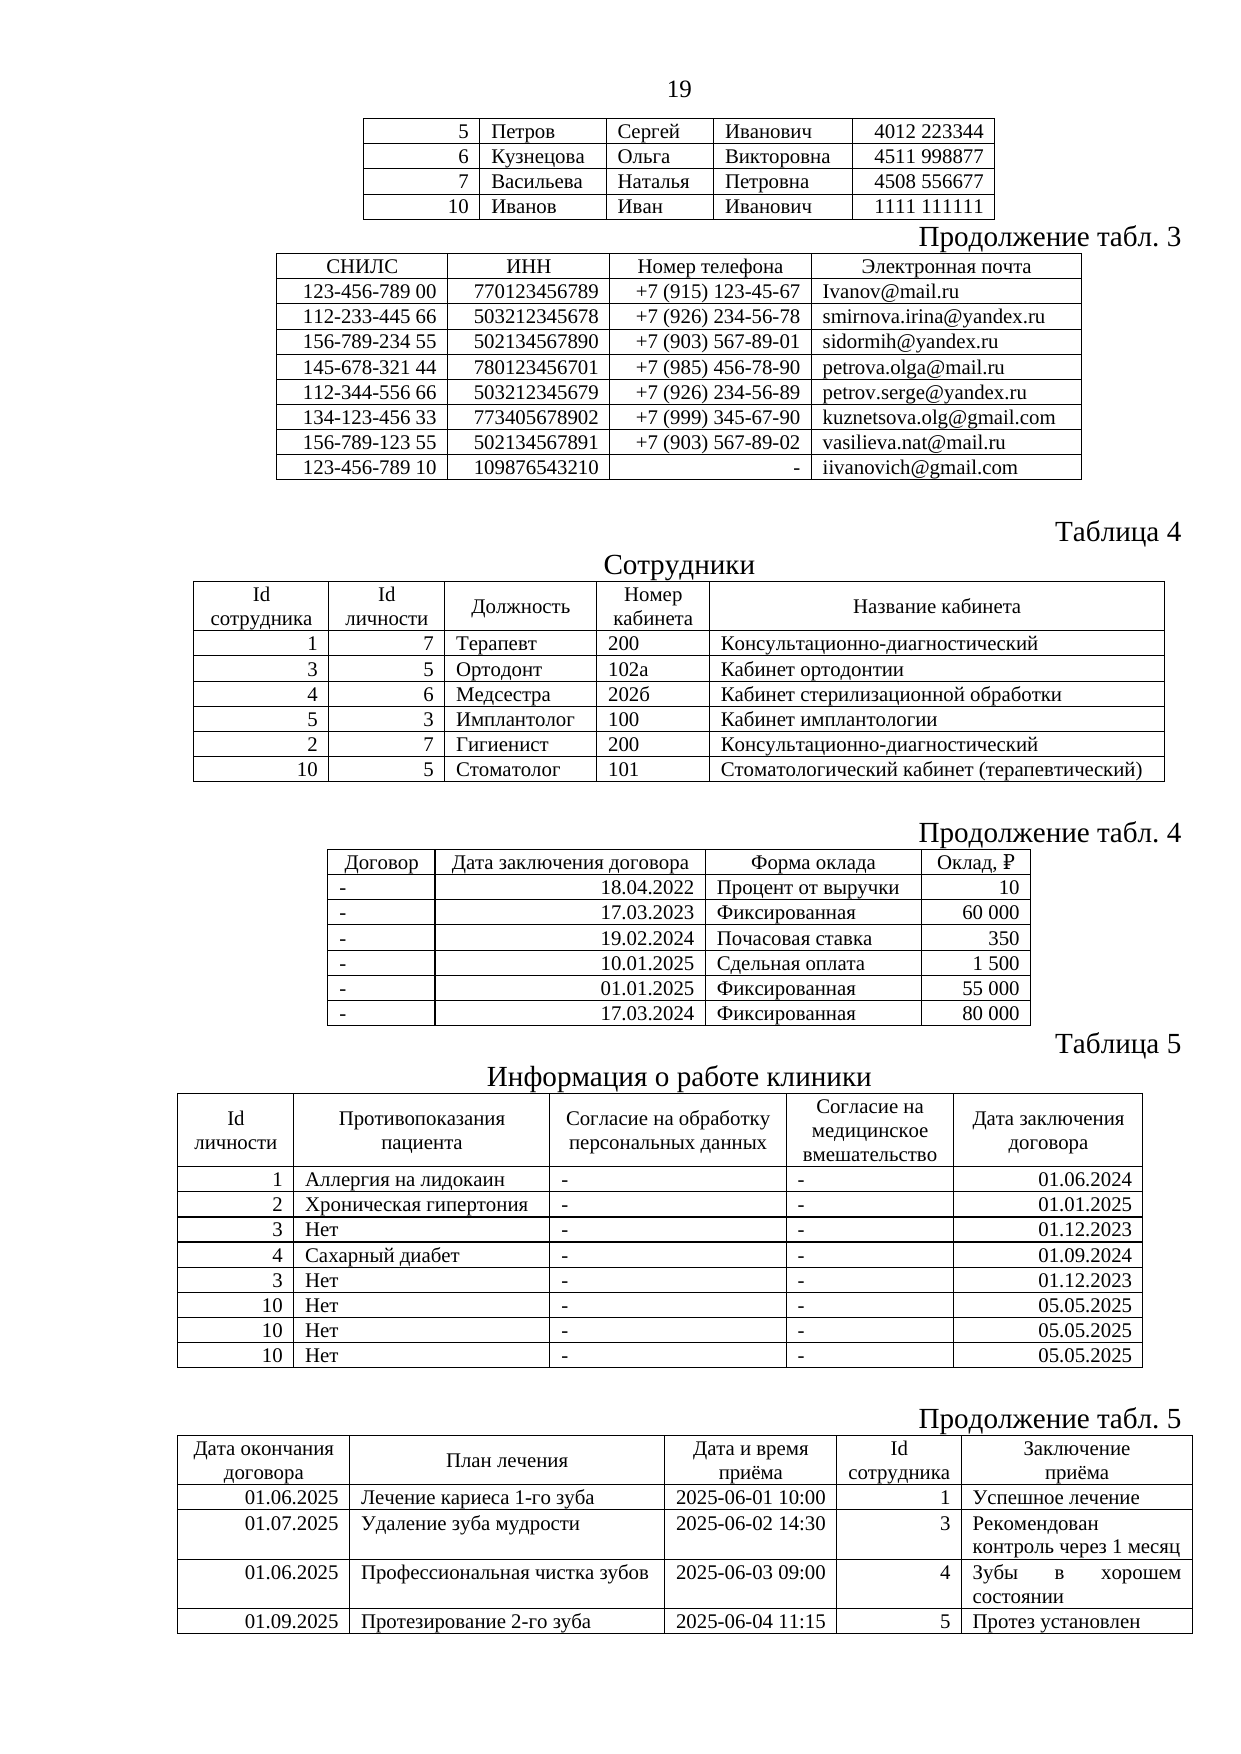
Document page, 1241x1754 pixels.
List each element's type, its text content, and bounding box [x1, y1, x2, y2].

table_cell 2025-06-03 09:00 [665, 1560, 836, 1608]
table_cell Нет [294, 1343, 549, 1367]
table_cell Терапевт [445, 631, 596, 655]
table_cell Стоматолог [445, 757, 596, 781]
table_cell Протезирование 2-го зуба [350, 1609, 664, 1633]
table_header Название кабинета [710, 582, 1164, 630]
table_cell +7 (926) 234-56-78 [610, 304, 811, 328]
table_cell +7 (903) 567-89-02 [610, 430, 811, 454]
table_cell 5 [364, 119, 479, 143]
table_cell 17.03.2023 [436, 900, 705, 924]
text Таблица 5 [177, 1026, 1181, 1059]
table_cell 123-456-789 00 [277, 279, 447, 303]
table_cell Хроническая гипертония [294, 1192, 549, 1216]
table_cell - [550, 1293, 786, 1317]
table_cell Удаление зуба мудрости [350, 1510, 664, 1558]
table_cell 1 [178, 1167, 293, 1191]
table_cell Ортодонт [445, 656, 596, 681]
table_cell Нет [294, 1318, 549, 1342]
table_cell 55 000 [922, 976, 1030, 1000]
table_cell - [550, 1167, 786, 1191]
table_cell - [787, 1318, 953, 1342]
table_cell iivanovich@gmail.com [812, 455, 1081, 479]
table_cell - [328, 875, 434, 899]
table_cell Процент от выручки [706, 875, 921, 899]
table_cell Гигиенист [445, 732, 596, 756]
table_header План лечения [350, 1436, 664, 1484]
table_cell 01.01.2025 [954, 1192, 1142, 1216]
text Продолжение табл. 4 [177, 816, 1181, 849]
table_cell - [328, 1001, 434, 1025]
table_cell Зубы в хорошем состоянии [962, 1560, 1192, 1608]
table_cell - [328, 925, 434, 949]
table_cell - [550, 1268, 786, 1292]
table_cell Консультационно-диагностический [710, 631, 1164, 655]
table_cell petrova.olga@mail.ru [812, 355, 1081, 379]
table_cell 112-344-556 66 [277, 380, 447, 404]
table_header Номер телефона [610, 254, 811, 278]
table_cell 2025-06-02 14:30 [665, 1510, 836, 1558]
table_cell 10 [178, 1293, 293, 1317]
table_cell 350 [922, 925, 1030, 949]
table_cell Иванов [480, 195, 606, 218]
table_cell 01.06.2025 [178, 1560, 349, 1608]
table_cell 19.02.2024 [436, 925, 705, 949]
table_cell 05.05.2025 [954, 1318, 1142, 1342]
table_cell 2025-06-04 11:15 [665, 1609, 836, 1633]
table_cell Васильева [480, 169, 606, 193]
table_cell Иван [607, 195, 713, 218]
table_cell 1 [837, 1485, 961, 1509]
text Информация о работе клиники [177, 1059, 1181, 1093]
table_cell Имплантолог [445, 707, 596, 731]
table_cell 05.05.2025 [954, 1343, 1142, 1367]
table_header Оклад, ₽ [922, 850, 1030, 874]
table_cell - [787, 1218, 953, 1241]
table_cell sidormih@yandex.ru [812, 330, 1081, 353]
table_cell 10.01.2025 [436, 951, 705, 974]
table_cell 4 [837, 1560, 961, 1608]
table_cell 7 [364, 169, 479, 193]
table_cell 10 [178, 1343, 293, 1367]
table_cell - [787, 1167, 953, 1191]
table_cell 4 [194, 682, 328, 706]
table_cell 503212345678 [448, 304, 609, 328]
table_cell - [787, 1293, 953, 1317]
table_cell 05.05.2025 [954, 1293, 1142, 1317]
table_cell 2 [194, 732, 328, 756]
table_cell 5 [329, 656, 444, 681]
table_cell Кузнецова [480, 144, 606, 168]
table_header Id сотрудника [837, 1436, 961, 1484]
table_cell Ivanov@mail.ru [812, 279, 1081, 303]
table_header Дата заключения договора [436, 850, 705, 874]
table_header Форма оклада [706, 850, 921, 874]
table_cell 503212345679 [448, 380, 609, 404]
table_cell 109876543210 [448, 455, 609, 479]
table_cell 01.12.2023 [954, 1268, 1142, 1292]
table_cell 100 [597, 707, 709, 731]
table_header Дата заключения договора [954, 1094, 1142, 1166]
table_cell 4508 556677 [853, 169, 994, 193]
table_cell 3 [178, 1268, 293, 1292]
table_header Id личности [329, 582, 444, 630]
table_cell Сдельная оплата [706, 951, 921, 974]
table_cell 502134567891 [448, 430, 609, 454]
table_cell Петров [480, 119, 606, 143]
table_cell Медсестра [445, 682, 596, 706]
table_cell 200 [597, 631, 709, 655]
table_cell 5 [194, 707, 328, 731]
table_cell 770123456789 [448, 279, 609, 303]
table_cell Викторовна [714, 144, 852, 168]
table_cell 60 000 [922, 900, 1030, 924]
table_cell 1 [194, 631, 328, 655]
table_cell 102а [597, 656, 709, 681]
table_cell Успешное лечение [962, 1485, 1192, 1509]
table_cell Кабинет ортодонтии [710, 656, 1164, 681]
table_cell Иванович [714, 195, 852, 218]
table_header Электронная почта [812, 254, 1081, 278]
table_cell Фиксированная [706, 976, 921, 1000]
table_cell 1111 111111 [853, 195, 994, 218]
table_cell 01.09.2025 [178, 1609, 349, 1633]
table_header Противопоказания пациента [294, 1094, 549, 1166]
table_cell 2025-06-01 10:00 [665, 1485, 836, 1509]
table_cell 3 [178, 1218, 293, 1241]
table_cell +7 (903) 567-89-01 [610, 330, 811, 353]
table_cell Лечение кариеса 1-го зуба [350, 1485, 664, 1509]
table_header Заключение приёма [962, 1436, 1192, 1484]
table_cell - [328, 900, 434, 924]
table_cell Иванович [714, 119, 852, 143]
table_cell 3 [837, 1510, 961, 1558]
table_cell kuznetsova.olg@gmail.com [812, 405, 1081, 429]
table_cell Аллергия на лидокаин [294, 1167, 549, 1191]
table_cell Сергей [607, 119, 713, 143]
table_cell 5 [837, 1609, 961, 1633]
table_cell Петровна [714, 169, 852, 193]
table_cell 3 [329, 707, 444, 731]
table_header Должность [445, 582, 596, 630]
table_cell 80 000 [922, 1001, 1030, 1025]
table_header Согласие на медицинское вмешательство [787, 1094, 953, 1166]
table_cell 3 [194, 656, 328, 681]
table_cell Кабинет стерилизационной обработки [710, 682, 1164, 706]
table_cell Кабинет имплантологии [710, 707, 1164, 731]
table_cell 10 [922, 875, 1030, 899]
table_cell 4511 998877 [853, 144, 994, 168]
table_cell - [787, 1243, 953, 1267]
table_cell 01.07.2025 [178, 1510, 349, 1558]
table_header Дата и время приёма [665, 1436, 836, 1484]
table_cell 7 [329, 631, 444, 655]
table_cell 156-789-234 55 [277, 330, 447, 353]
table_cell 112-233-445 66 [277, 304, 447, 328]
table_header Согласие на обработку персональных данных [550, 1094, 786, 1166]
table_cell - [328, 976, 434, 1000]
table_header Дата окончания договора [178, 1436, 349, 1484]
table_cell 01.06.2025 [178, 1485, 349, 1509]
table_cell - [787, 1268, 953, 1292]
table_cell Профессиональная чистка зубов [350, 1560, 664, 1608]
table_cell petrov.serge@yandex.ru [812, 380, 1081, 404]
table_cell - [787, 1343, 953, 1367]
table_cell 01.09.2024 [954, 1243, 1142, 1267]
table_header ИНН [448, 254, 609, 278]
table_cell 202б [597, 682, 709, 706]
table_cell +7 (915) 123-45-67 [610, 279, 811, 303]
table_cell 101 [597, 757, 709, 781]
table_cell 01.06.2024 [954, 1167, 1142, 1191]
table_cell 134-123-456 33 [277, 405, 447, 429]
table_cell Фиксированная [706, 900, 921, 924]
table_cell Стоматологический кабинет (терапевтический) [710, 757, 1164, 781]
table_cell 10 [194, 757, 328, 781]
table_header Номер кабинета [597, 582, 709, 630]
text Сотрудники [177, 547, 1181, 581]
table_cell Нет [294, 1293, 549, 1317]
text Таблица 4 [177, 514, 1181, 547]
table_cell +7 (926) 234-56-89 [610, 380, 811, 404]
table_cell 01.01.2025 [436, 976, 705, 1000]
table_cell - [787, 1192, 953, 1216]
table_cell 6 [329, 682, 444, 706]
table_cell Протез установлен [962, 1609, 1192, 1633]
table_cell 6 [364, 144, 479, 168]
table_cell - [550, 1243, 786, 1267]
table_cell Ольга [607, 144, 713, 168]
table_cell 123-456-789 10 [277, 455, 447, 479]
table_cell 17.03.2024 [436, 1001, 705, 1025]
table_cell 4012 223344 [853, 119, 994, 143]
table_header Id сотрудника [194, 582, 328, 630]
table_cell 01.12.2023 [954, 1218, 1142, 1241]
table_cell - [550, 1192, 786, 1216]
table_cell 10 [178, 1318, 293, 1342]
table_header СНИЛС [277, 254, 447, 278]
table_cell smirnova.irina@yandex.ru [812, 304, 1081, 328]
table_header Договор [328, 850, 434, 874]
table_cell 2 [178, 1192, 293, 1216]
text Продолжение табл. 3 [177, 219, 1181, 253]
table_header Id личности [178, 1094, 293, 1166]
table_cell +7 (999) 345-67-90 [610, 405, 811, 429]
table_cell Нет [294, 1218, 549, 1241]
table_cell +7 (985) 456-78-90 [610, 355, 811, 379]
table_cell Консультационно-диагностический [710, 732, 1164, 756]
text Продолжение табл. 5 [177, 1402, 1181, 1435]
table_cell - [550, 1343, 786, 1367]
table_cell - [550, 1218, 786, 1241]
table_cell - [610, 455, 811, 479]
table_cell 4 [178, 1243, 293, 1267]
table_cell - [550, 1318, 786, 1342]
table_cell - [328, 951, 434, 974]
table_cell 5 [329, 757, 444, 781]
table_cell 10 [364, 195, 479, 218]
table_cell 156-789-123 55 [277, 430, 447, 454]
table_cell 1 500 [922, 951, 1030, 974]
table_cell 145-678-321 44 [277, 355, 447, 379]
table_cell Фиксированная [706, 1001, 921, 1025]
table_cell Нет [294, 1268, 549, 1292]
table_cell Сахарный диабет [294, 1243, 549, 1267]
table_cell 780123456701 [448, 355, 609, 379]
table_cell Рекомендован контроль через 1 месяц [962, 1510, 1192, 1558]
table_cell 773405678902 [448, 405, 609, 429]
table_cell Почасовая ставка [706, 925, 921, 949]
table_cell Наталья [607, 169, 713, 193]
table_cell 200 [597, 732, 709, 756]
table_cell 7 [329, 732, 444, 756]
table_cell vasilieva.nat@mail.ru [812, 430, 1081, 454]
table_cell 502134567890 [448, 330, 609, 353]
table_cell 18.04.2022 [436, 875, 705, 899]
